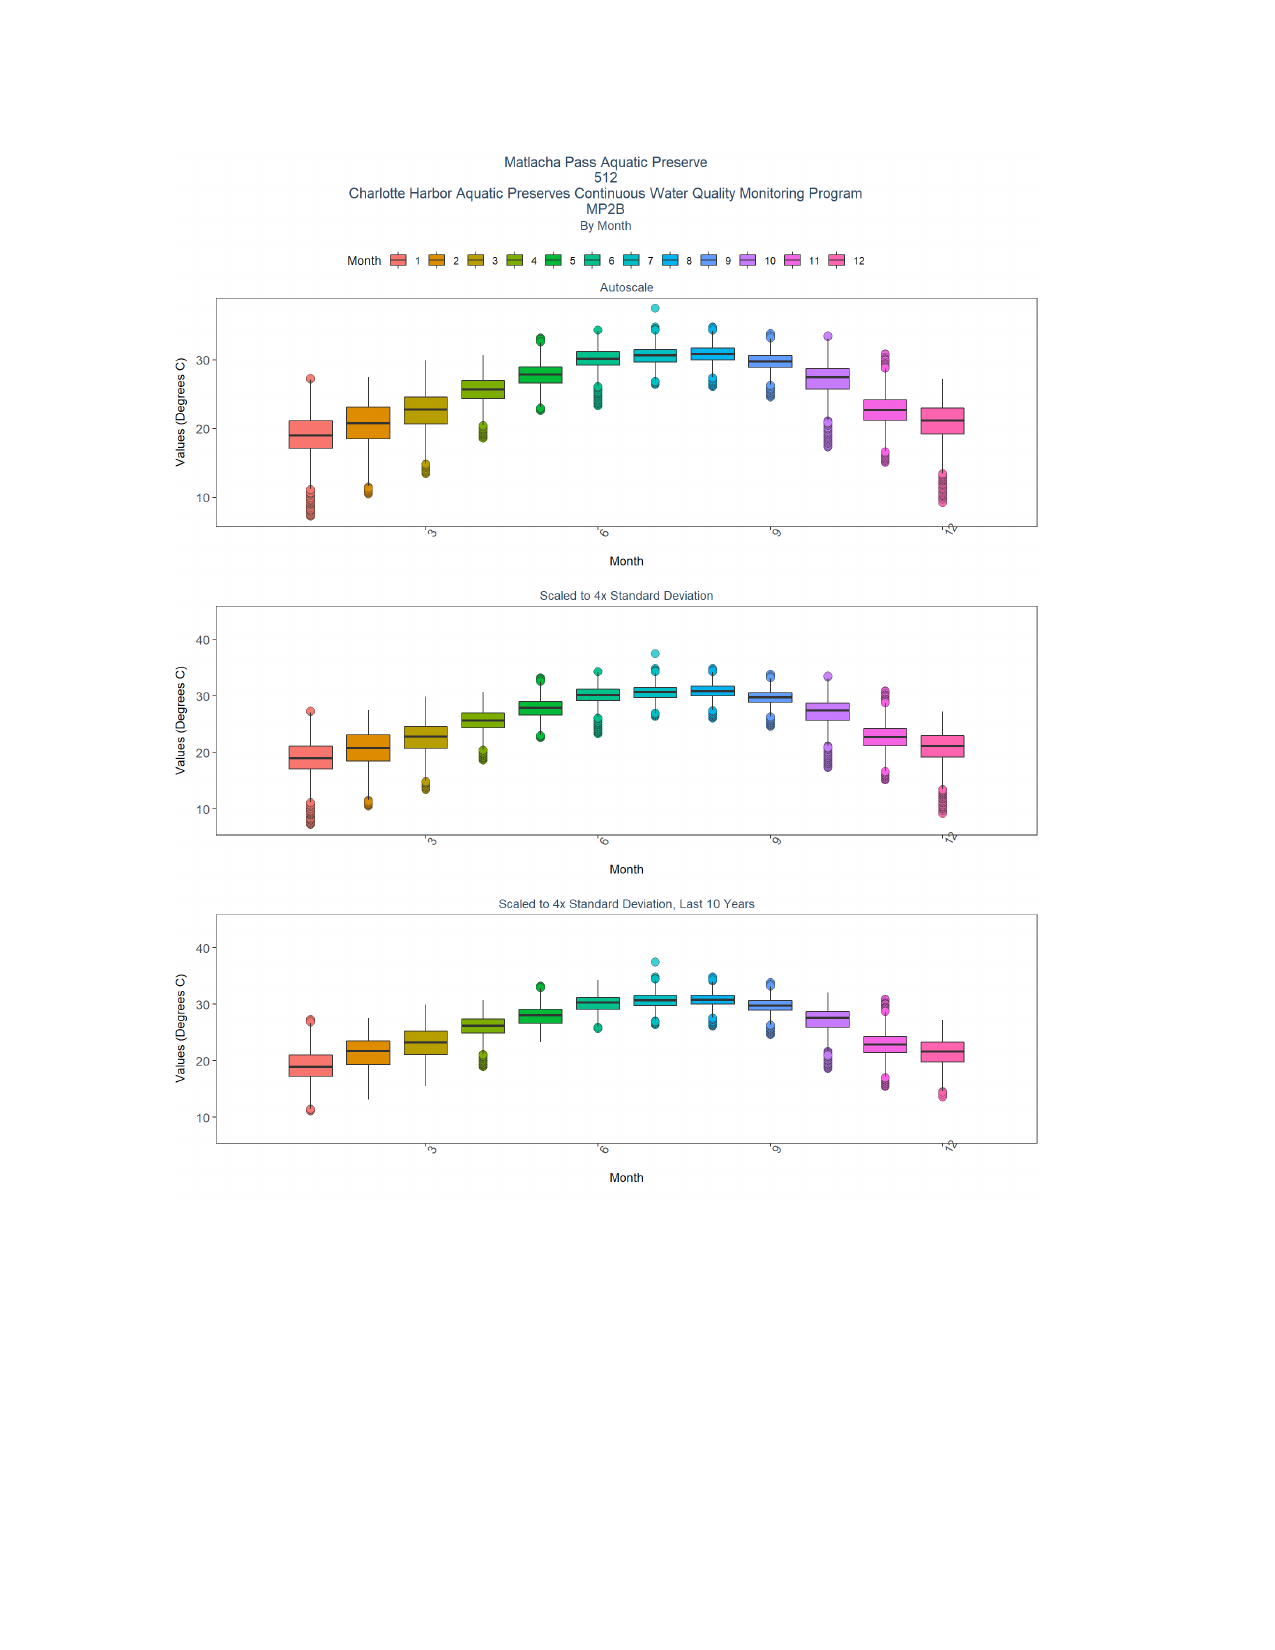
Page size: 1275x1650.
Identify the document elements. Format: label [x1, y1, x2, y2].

picture [168, 150, 1044, 1200]
